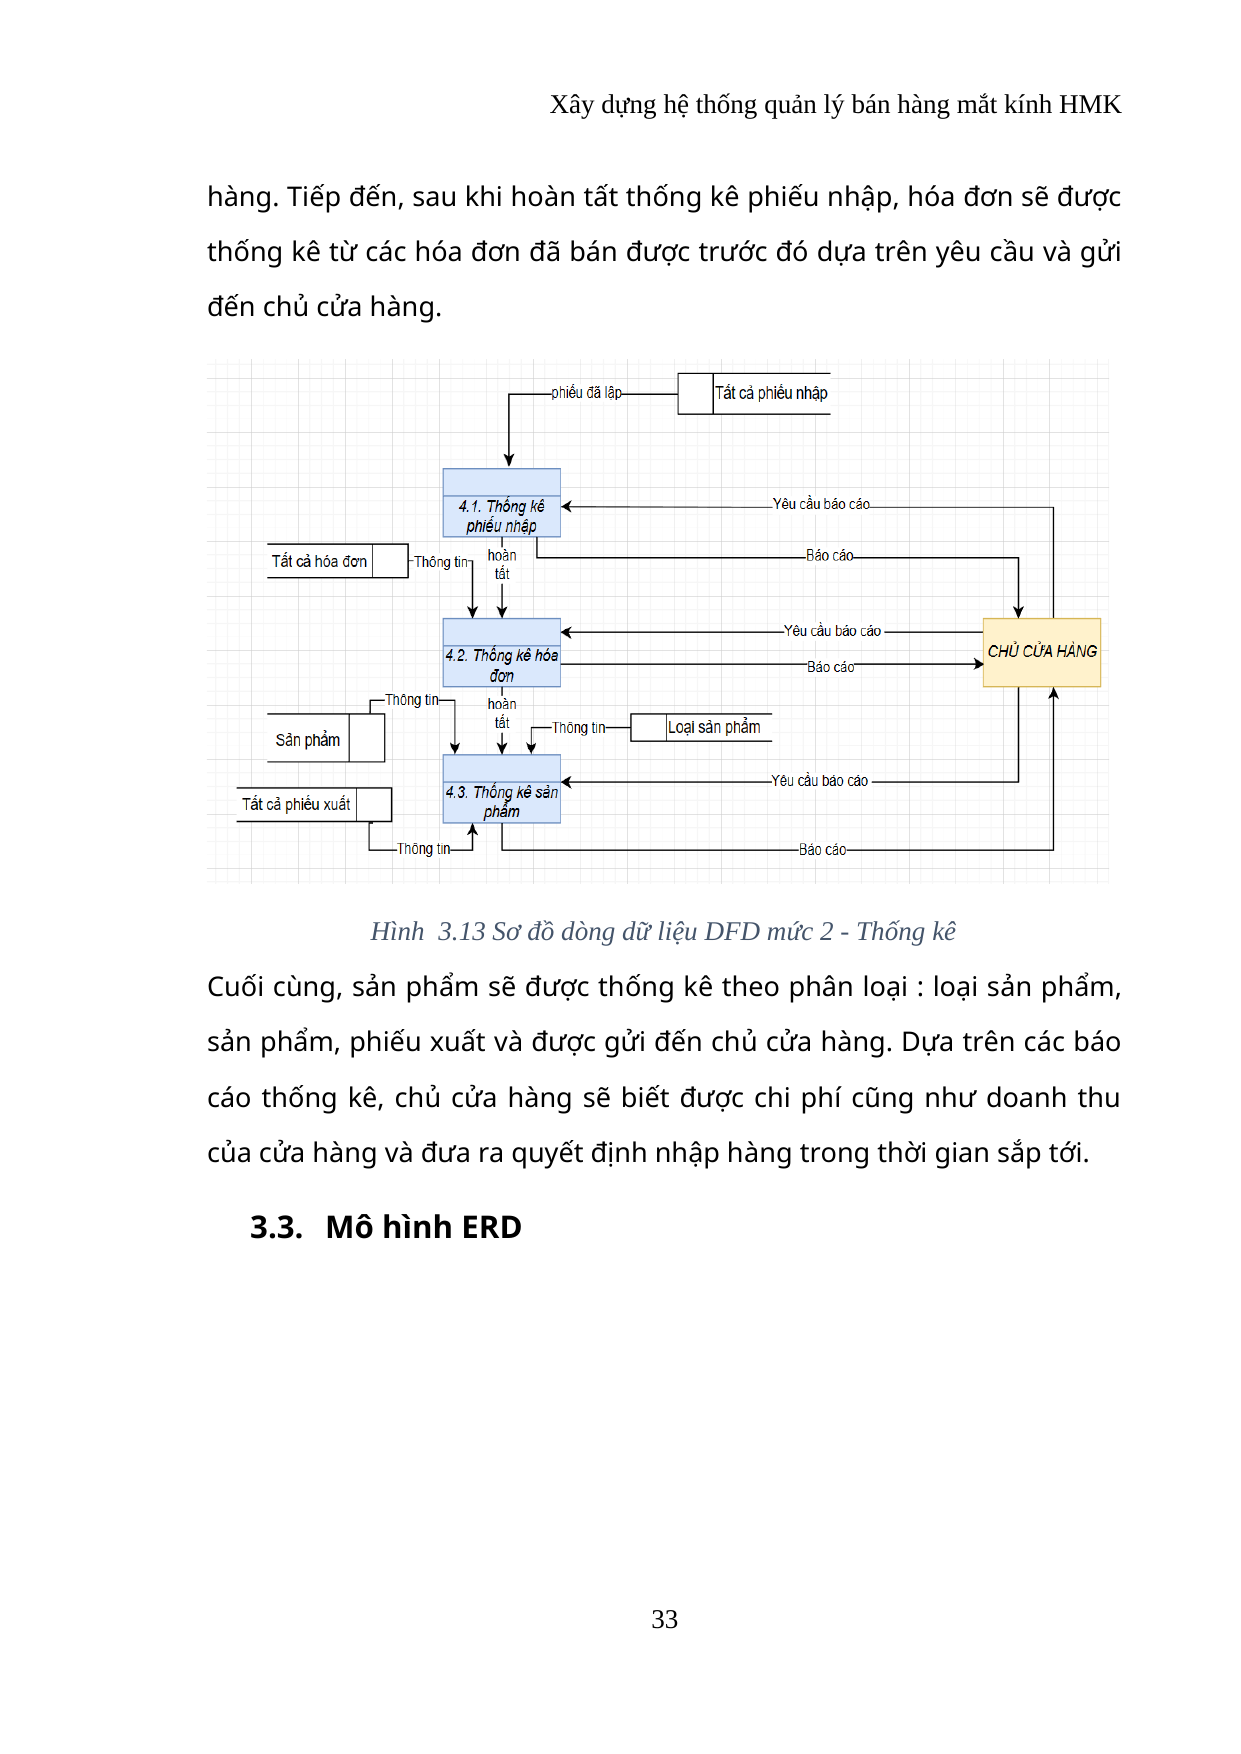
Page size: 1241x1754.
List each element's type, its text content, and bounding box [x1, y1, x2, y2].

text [207, 177, 1122, 325]
subtitle Mô hình ERD [250, 1205, 1122, 1248]
text Cuối cùng, sản phẩm sẽ được thống kê theo phân loại : loại sản phẩm, sản phẩm, phiếu xuất và được gửi đến chủ cửa hàng. Dựa trên các báo cáo thống kê, chủ cửa hàng sẽ biết được chi phí cũng như doanh thu của cửa hàng và đưa ra quyết định nhập hàng trong thời gian sắp tới. [207, 967, 1122, 1170]
picture [206, 359, 1110, 884]
